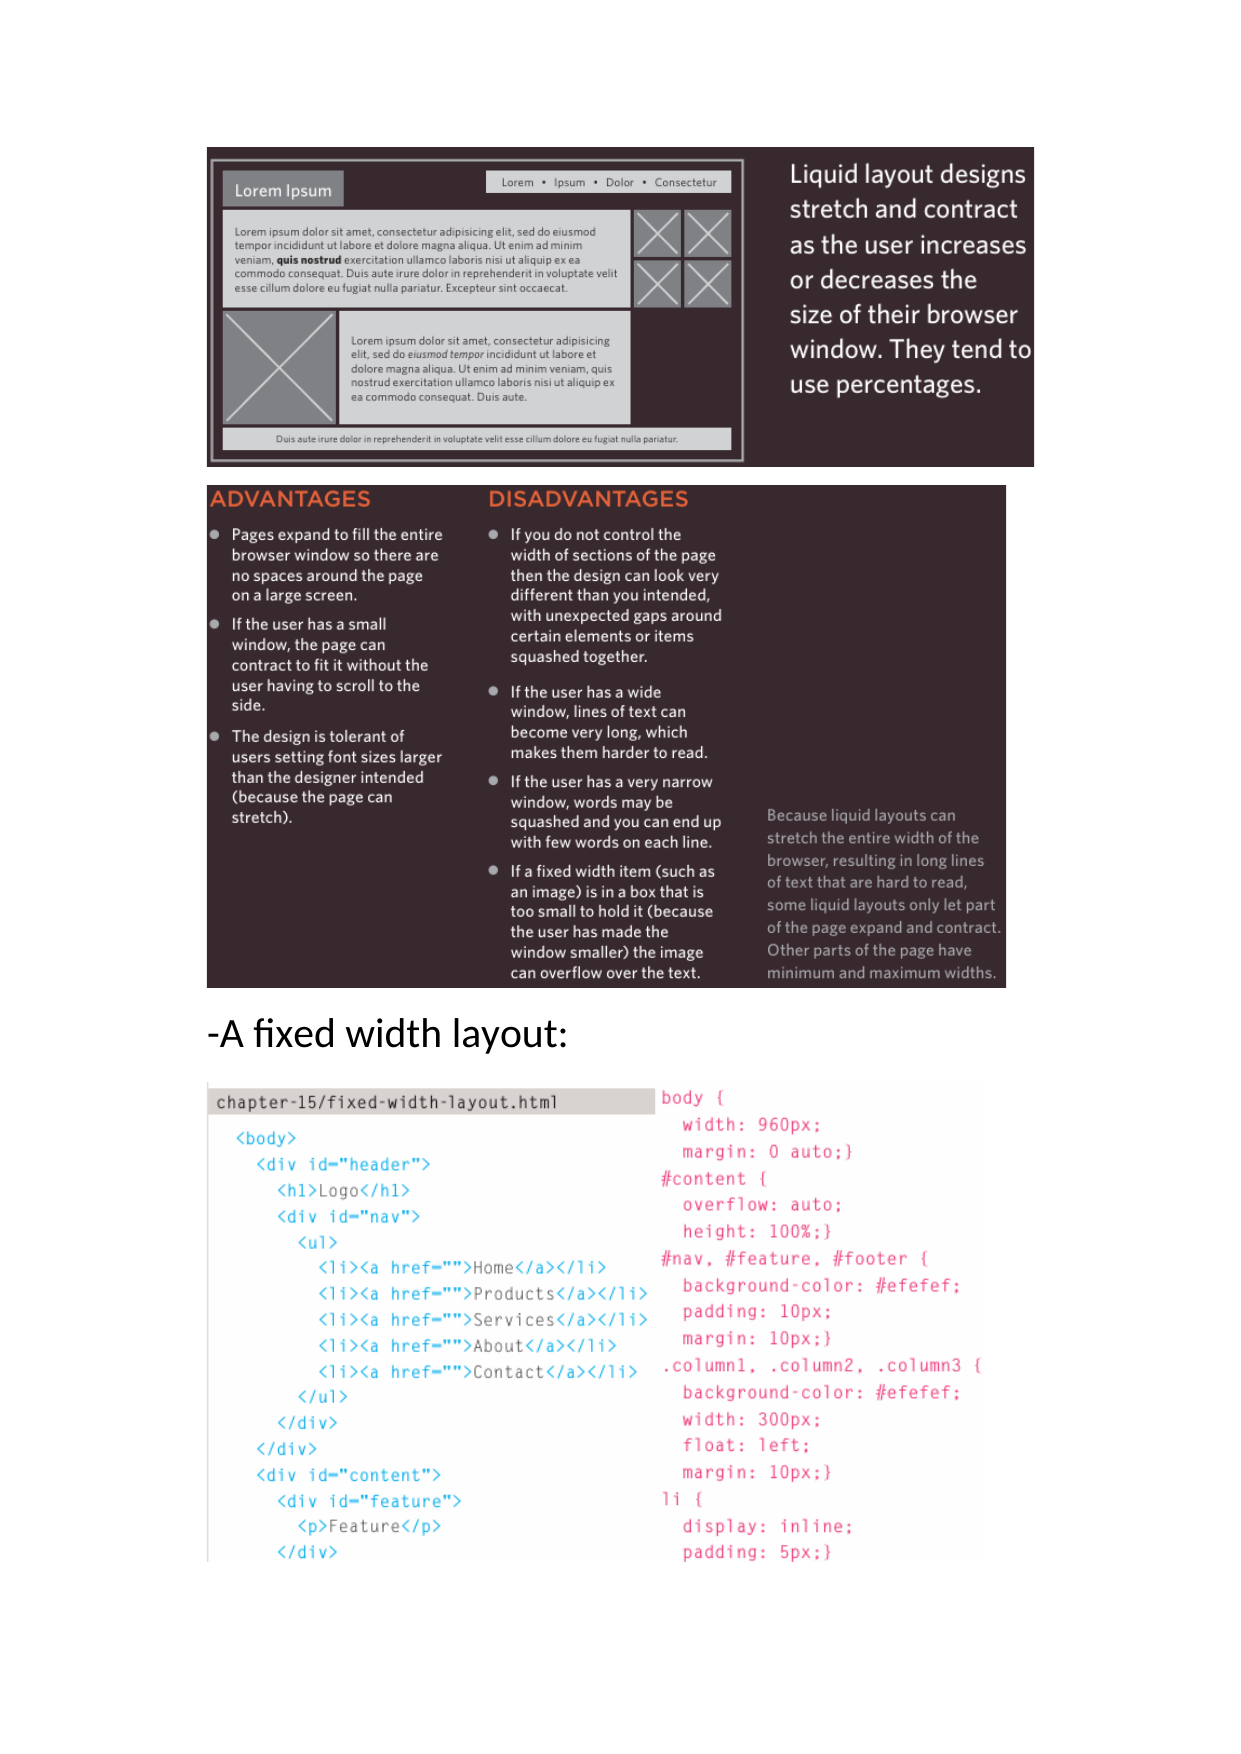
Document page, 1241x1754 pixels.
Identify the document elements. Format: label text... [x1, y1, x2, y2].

picture [206, 147, 1035, 467]
picture [206, 1078, 987, 1562]
text -A fixed width layout: [207, 1007, 1122, 1058]
picture [206, 485, 1007, 988]
